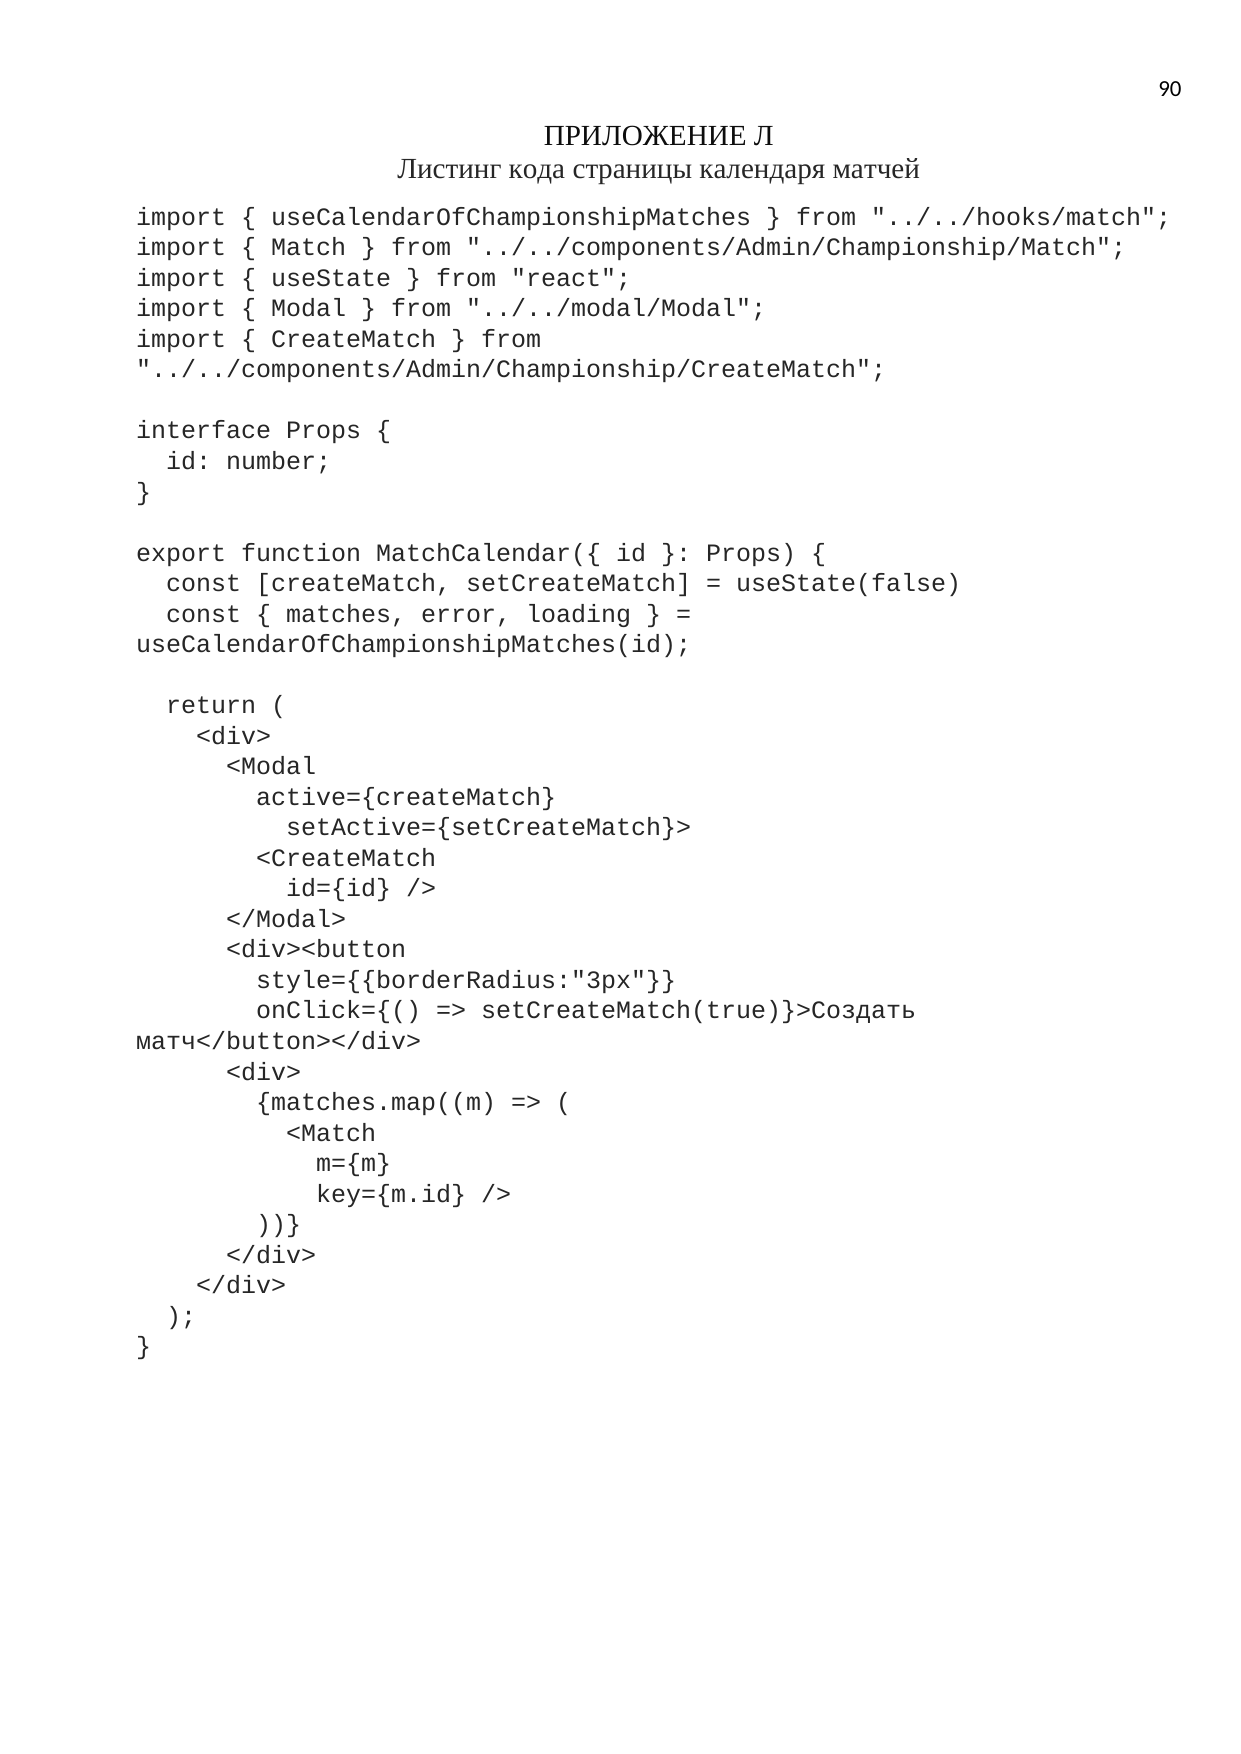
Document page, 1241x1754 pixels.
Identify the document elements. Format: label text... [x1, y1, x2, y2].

text setActive={setCreateMatch}> [136, 815, 1181, 843]
text ))} [136, 1212, 1181, 1240]
text onClick={() => setCreateMatch(true)}>Создать матч</button></div> [136, 998, 1181, 1057]
text import { CreateMatch } from "../../components/Admin/Championship/CreateMatch"; [136, 327, 1181, 385]
text <CreateMatch [136, 845, 1181, 874]
text const [createMatch, setCreateMatch] = useState(false) [136, 571, 1181, 599]
text </div> [136, 1273, 1181, 1301]
text Листинг кода страницы календаря матчей [136, 152, 1181, 185]
text ПРИЛОЖЕНИЕ Л [136, 118, 1181, 152]
text key={m.id} /> [136, 1181, 1181, 1209]
text import { useCalendarOfChampionshipMatches } from "../../hooks/match"; [136, 204, 1181, 233]
text m={m} [136, 1151, 1181, 1179]
text <Match [136, 1120, 1181, 1148]
text const { matches, error, loading } = useCalendarOfChampionshipMatches(id); [136, 601, 1181, 660]
text import { Modal } from "../../modal/Modal"; [136, 296, 1181, 324]
text <Modal [136, 754, 1181, 782]
text id: number; [136, 449, 1181, 477]
text {matches.map((m) => ( [136, 1089, 1181, 1118]
text </Modal> [136, 906, 1181, 935]
text import { useState } from "react"; [136, 266, 1181, 294]
text return ( [136, 693, 1181, 721]
text <div><button [136, 937, 1181, 965]
text import { Match } from "../../components/Admin/Championship/Match"; [136, 235, 1181, 263]
text style={{borderRadius:"3px"}} [136, 967, 1181, 996]
text } [136, 1334, 1181, 1362]
text <div> [136, 723, 1181, 752]
text interface Props { [136, 418, 1181, 446]
text id={id} /> [136, 876, 1181, 904]
text } [136, 479, 1181, 507]
text ); [136, 1303, 1181, 1332]
text </div> [136, 1242, 1181, 1271]
text <div> [136, 1059, 1181, 1087]
text export function MatchCalendar({ id }: Props) { [136, 540, 1181, 568]
text active={createMatch} [136, 784, 1181, 813]
